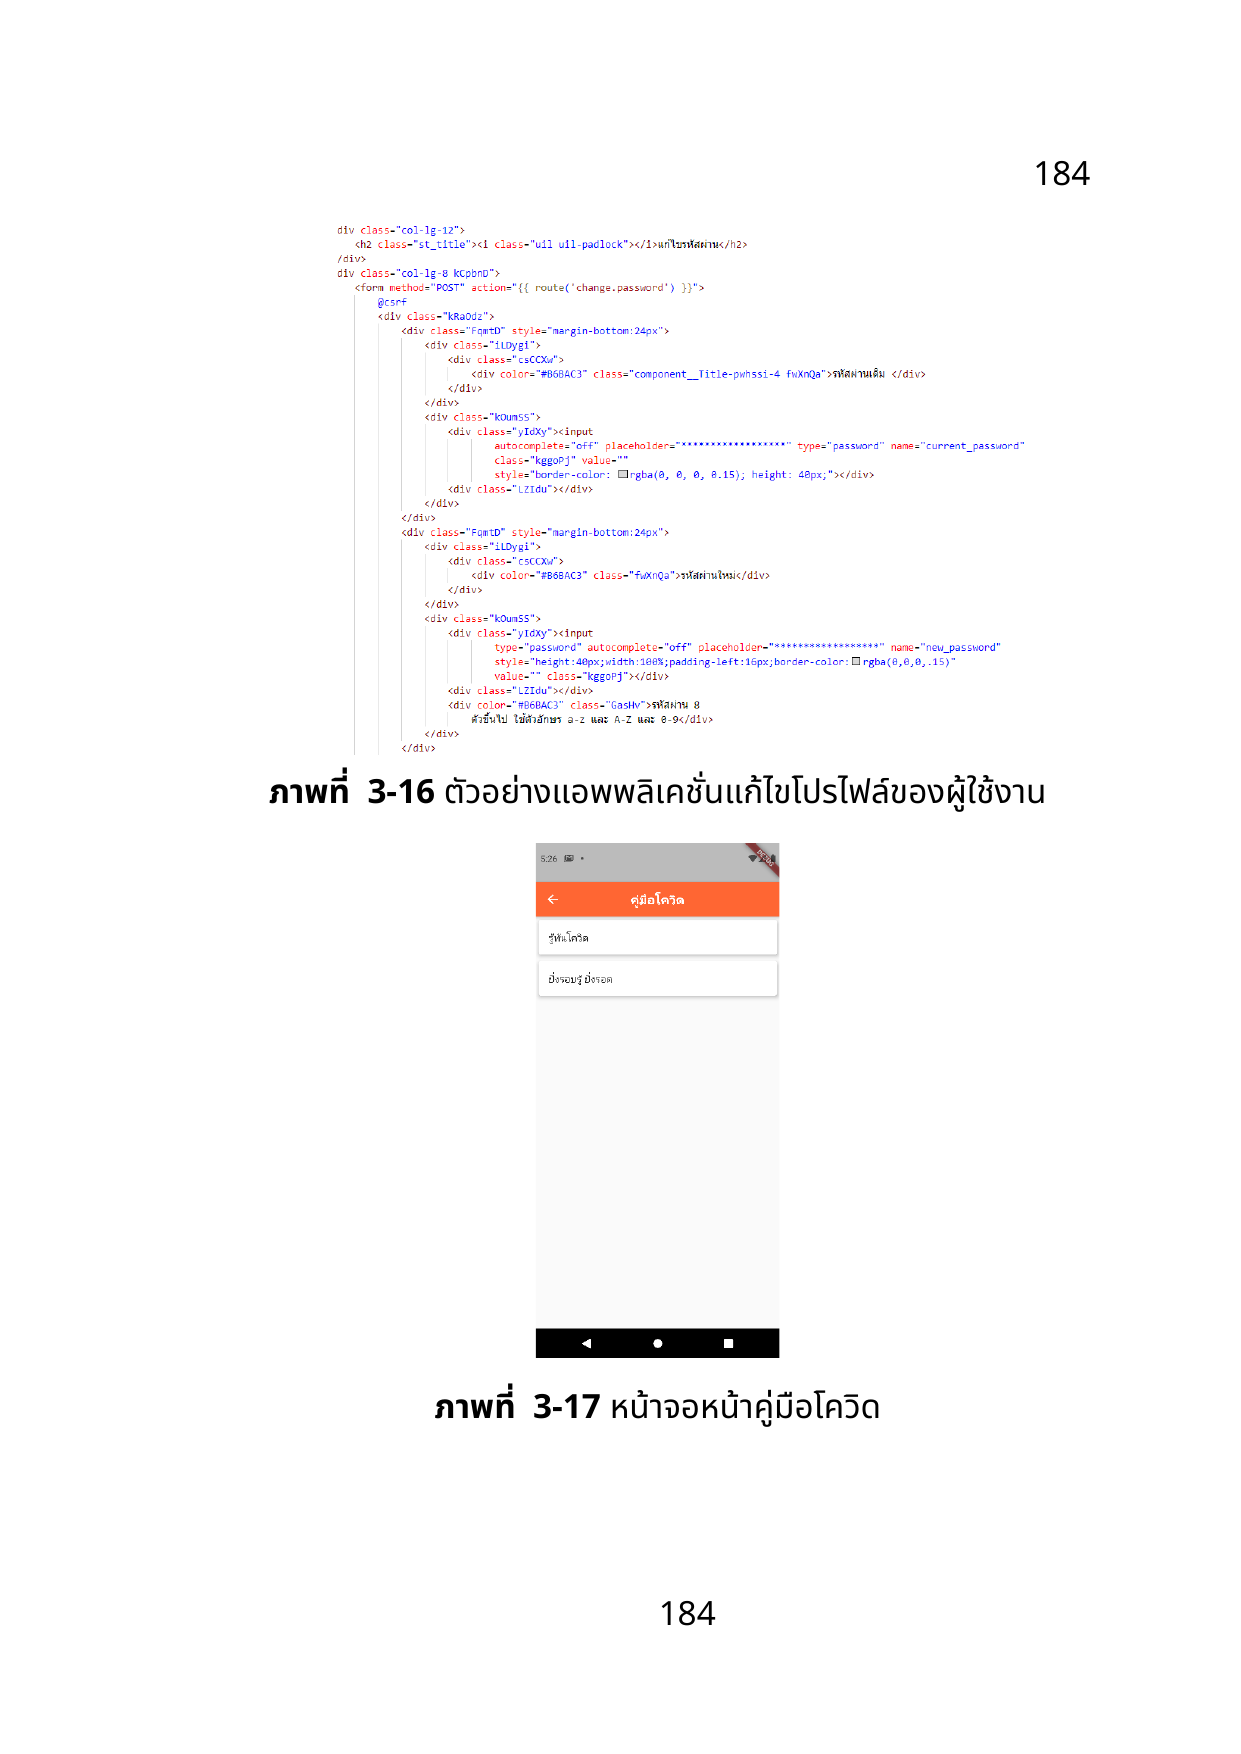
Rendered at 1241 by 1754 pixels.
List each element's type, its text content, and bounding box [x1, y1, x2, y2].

subtitle ตัวอย่างแอพพลิเคชั่นแก้ไขโปรไฟล์ของผู้ใช้งาน [225, 767, 1090, 818]
picture [535, 843, 780, 1358]
subtitle หน้าจอหน้าคู่มือโควิด [225, 1383, 1090, 1433]
picture [337, 225, 1038, 755]
